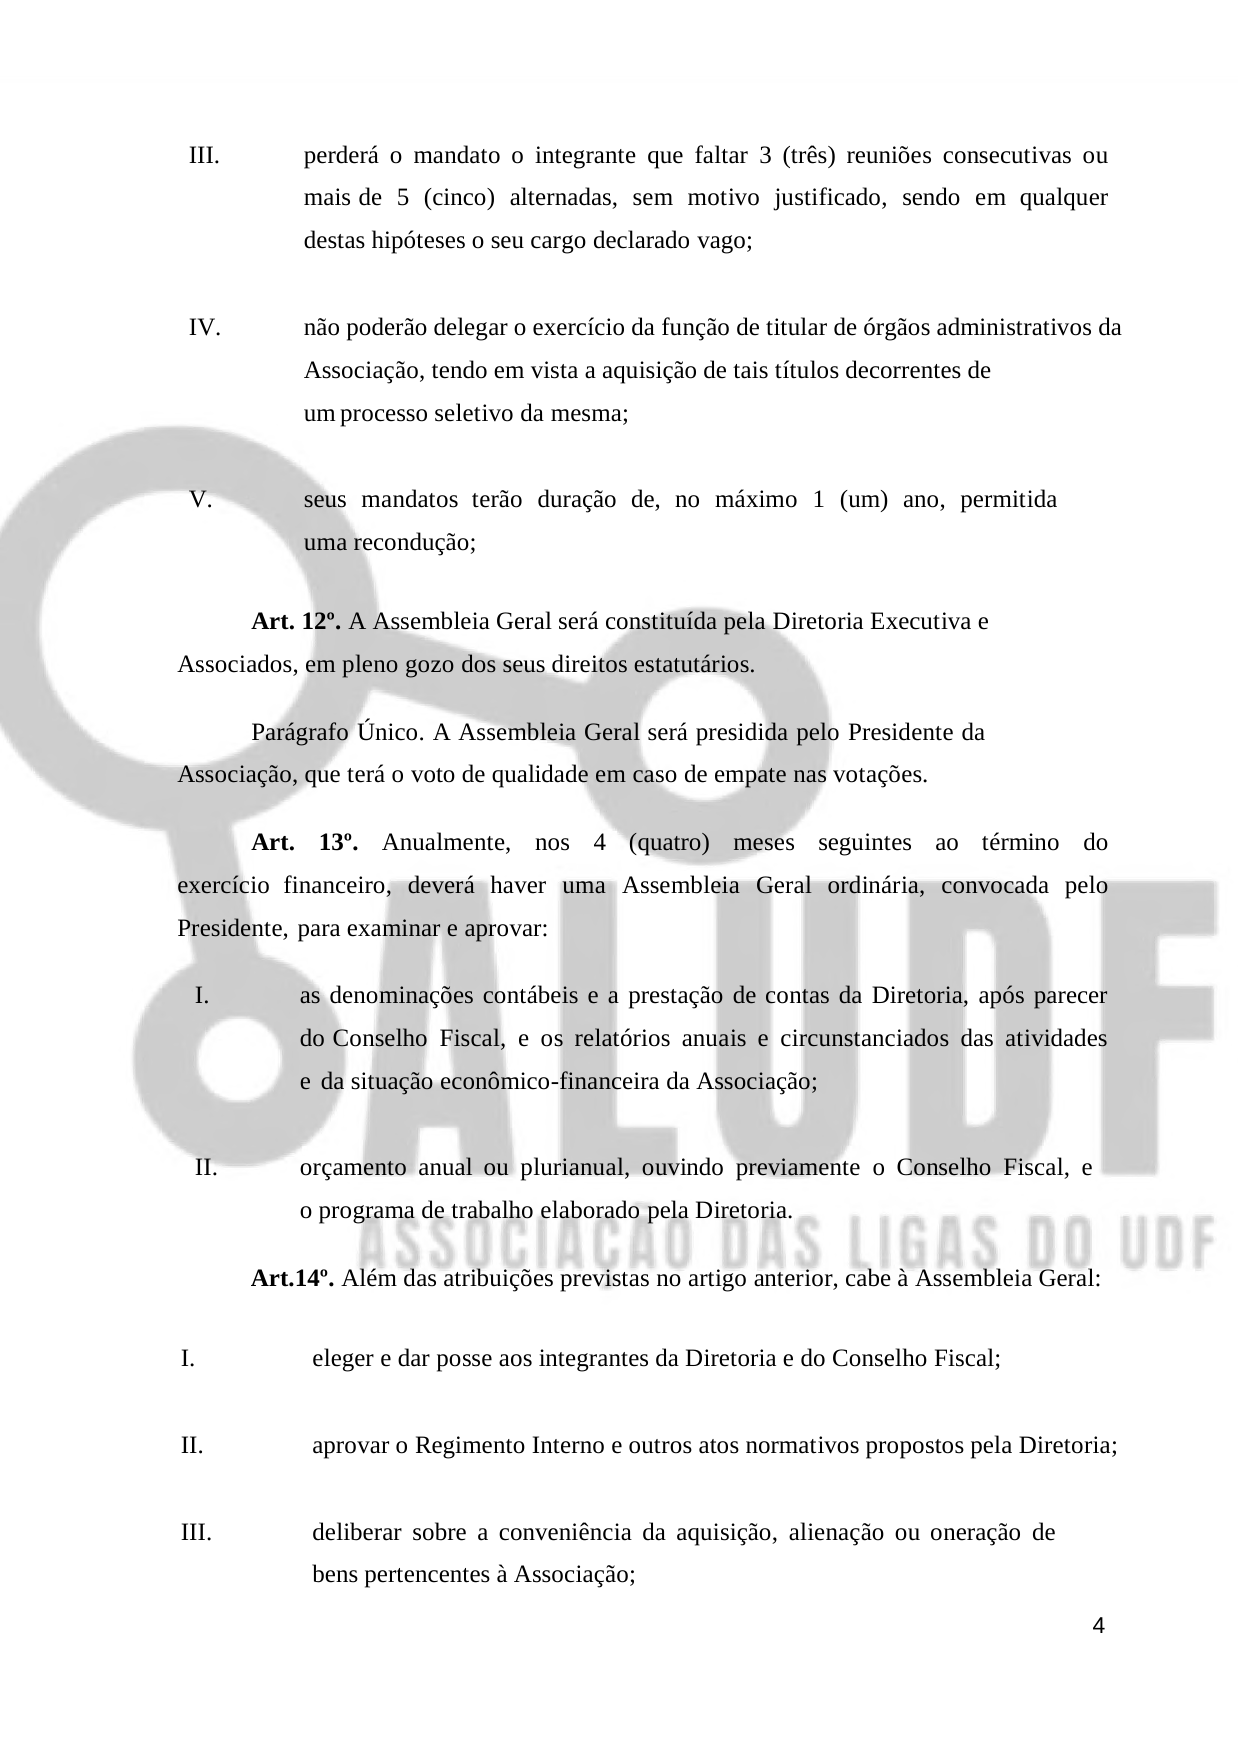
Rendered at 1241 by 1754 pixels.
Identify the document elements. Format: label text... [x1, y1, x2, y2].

picture [0, 76, 1238, 1719]
text Art. 12º. A Assembleia Geral será constituída pela Diretoria Executiva e Associados, em pleno gozo dos seus direitos estatutários. [177, 606, 1112, 678]
text IV. não poderão delegar o exercício da função de titular de órgãos administrativos da [188, 312, 1154, 340]
text II. aprovar o Regimento Interno e outros atos normativos propostos pela Diretoria; [181, 1430, 1154, 1459]
text Parágrafo Único. A Assembleia Geral será presidida pelo Presidente da Associação, que terá o voto de qualidade em caso de empate nas votações. [177, 717, 1111, 788]
text I. eleger e dar posse aos integrantes da Diretoria e do Conselho Fiscal; [181, 1343, 1154, 1372]
text Associação, tendo em vista a aquisição de tais títulos decorrentes de umprocesso seletivo da mesma; [303, 355, 1112, 427]
text Art.14º. Além das atribuições previstas no artigo anterior, cabe à Assembleia Geral: [251, 1263, 1154, 1292]
text V. seus mandatos terão duração de, no máximo 1 (um) ano, permitida uma recondução; [188, 484, 1112, 556]
text III. perderá o mandato o integrante que faltar 3 (três) reuniões consecutivas ou mais de 5 (cinco) alternadas, sem motivo justificado, sendo em qualquer destas hipóteses o seu cargo declarado vago; [188, 140, 1108, 254]
text 4 [1092, 1612, 1154, 1638]
text II. orçamento anual ou plurianual, ouvindo previamente o Conselho Fiscal, e o programa de trabalho elaborado pela Diretoria. [194, 1152, 1112, 1224]
text III. deliberar sobre a conveniência da aquisição, alienação ou oneração de bens pertencentes à Associação; [181, 1517, 1111, 1588]
text Art. 13º. Anualmente, nos 4 (quatro) meses seguintes ao término do exercício financeiro, deverá haver uma Assembleia Geral ordinária, convocada pelo Presidente, para examinar e aprovar: [177, 827, 1108, 942]
text I. as denominações contábeis e a prestação de contas da Diretoria, após parecer do Conselho Fiscal, e os relatórios anuais e circunstanciados das atividades e da situação econômico-financeira da Associação; [194, 980, 1108, 1095]
